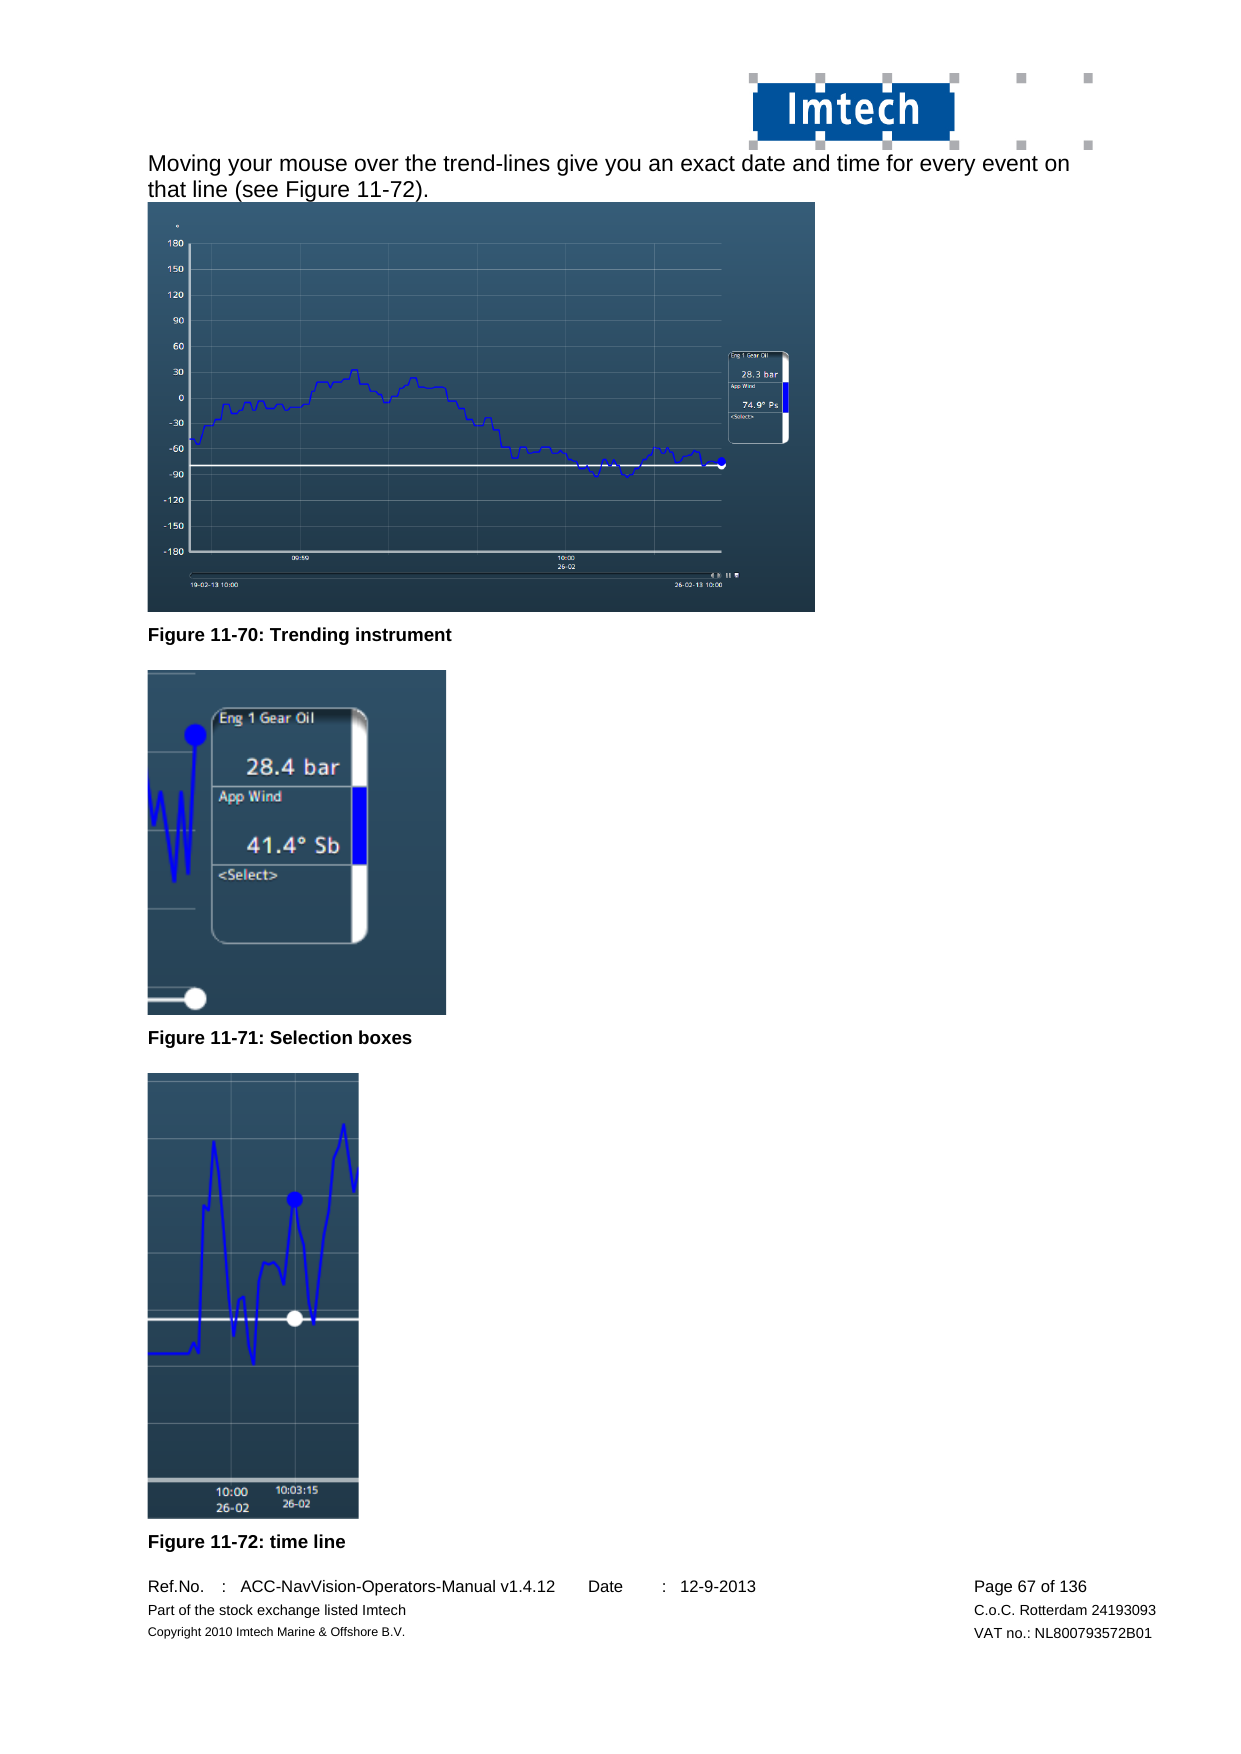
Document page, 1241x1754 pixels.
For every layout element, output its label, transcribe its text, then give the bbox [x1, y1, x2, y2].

picture [748, 73, 1093, 150]
picture [147, 1073, 359, 1519]
picture [147, 670, 447, 1015]
picture [147, 202, 815, 612]
